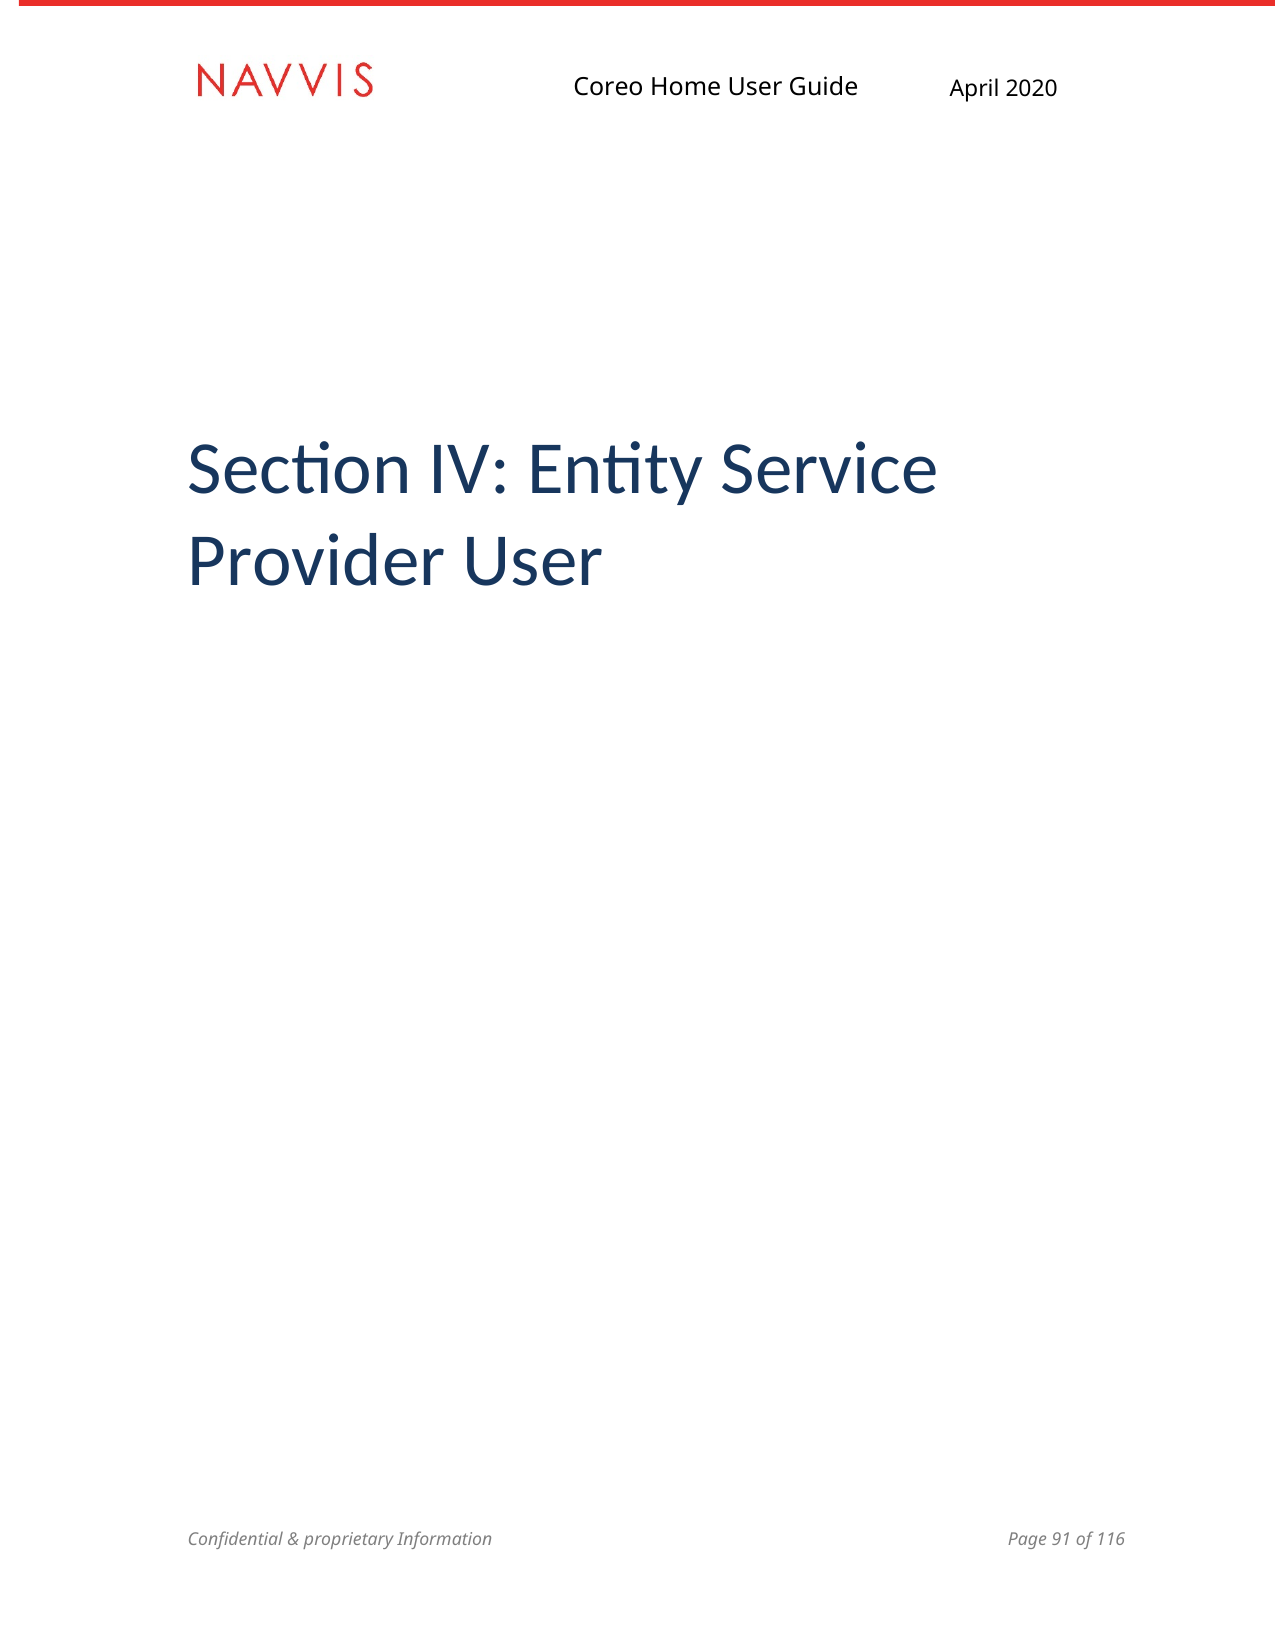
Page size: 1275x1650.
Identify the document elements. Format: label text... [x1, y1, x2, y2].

picture [187, 55, 383, 104]
title Section IV: Entity Service Provider User [187, 421, 1087, 604]
